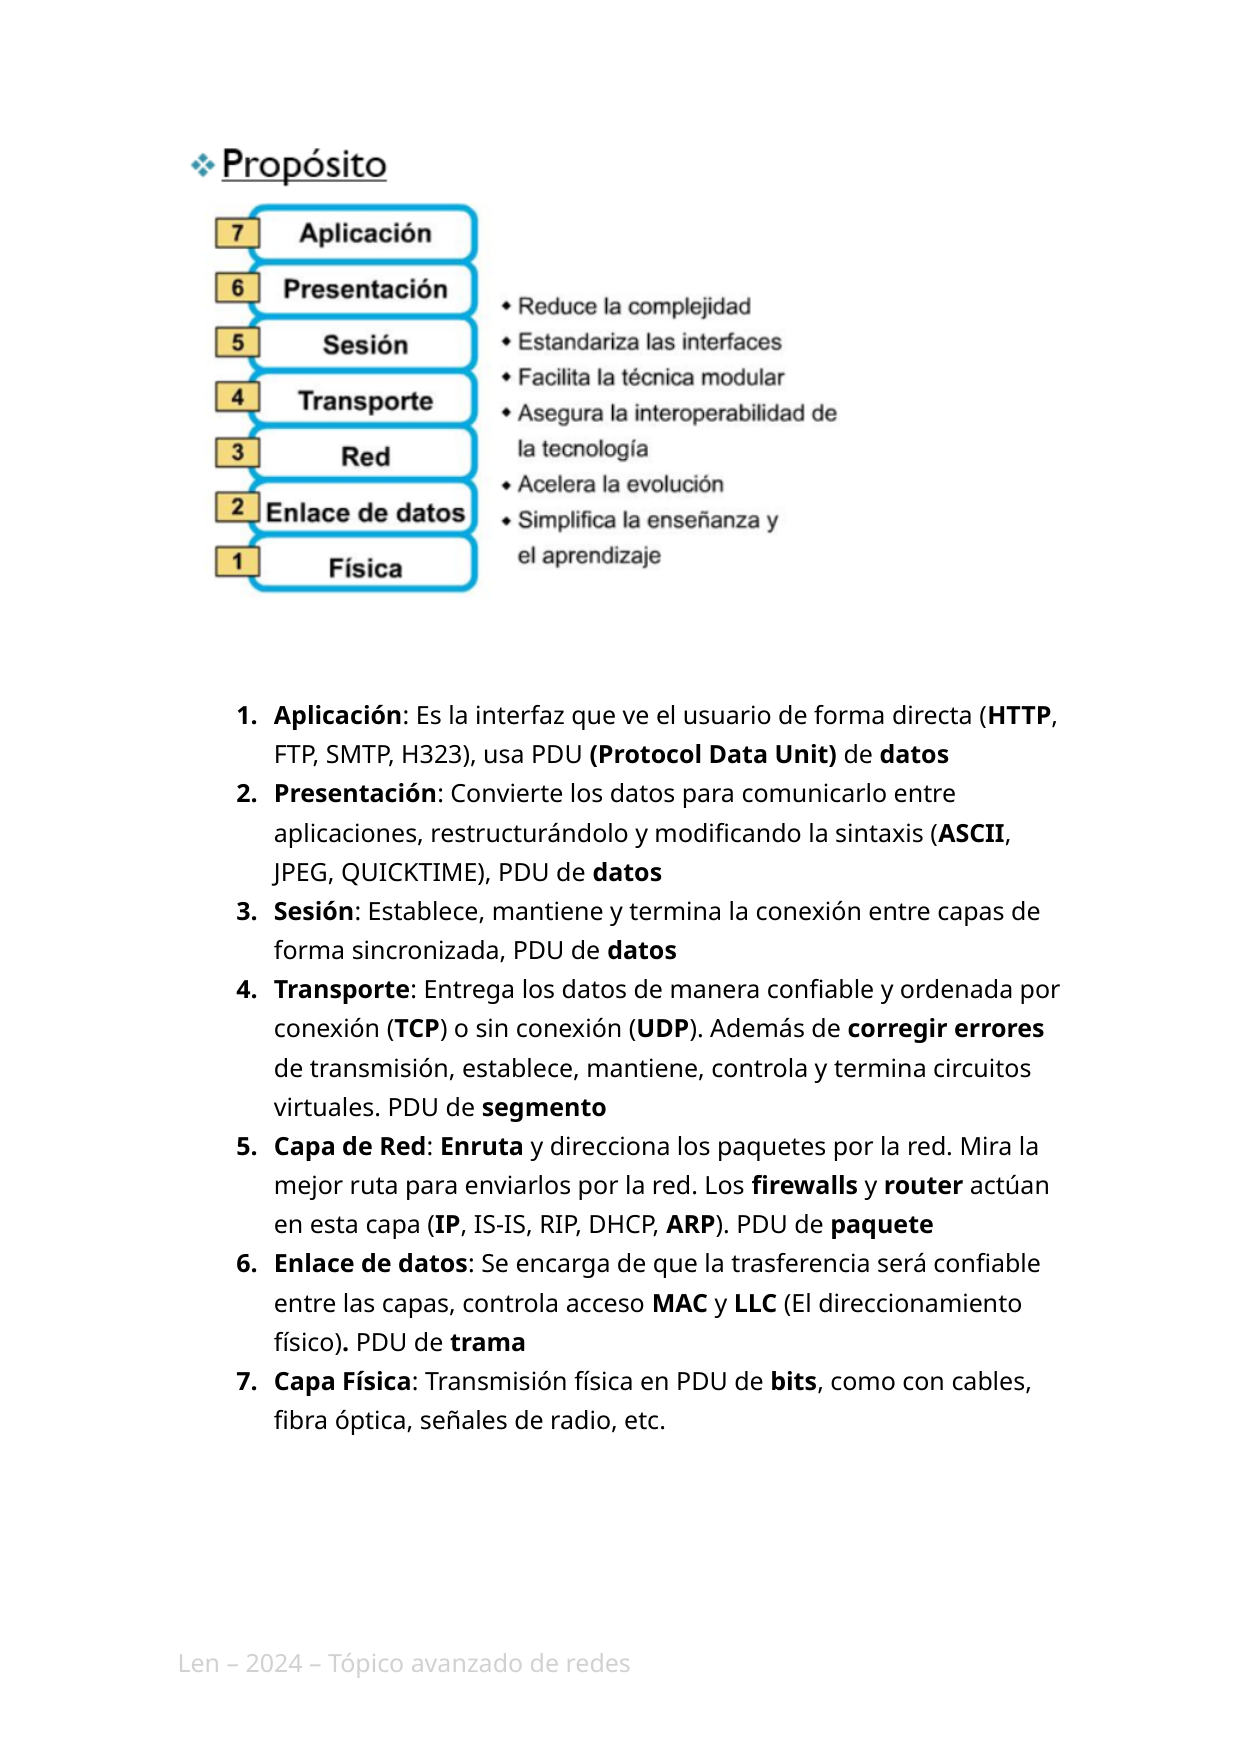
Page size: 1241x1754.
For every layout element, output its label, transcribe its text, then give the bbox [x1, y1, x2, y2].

list Sesión: Establece, mantiene y termina la conexión entre capas de forma sincronizada, PDU de datos [236, 893, 1063, 967]
list Aplicación: Es la interfaz que ve el usuario de forma directa (HTTP, FTP, SMTP, H323), usa PDU (Protocol Data Unit) de datos [236, 698, 1063, 771]
list Enlace de datos: Se encarga de que la trasferencia será confiable entre las capas, controla acceso MAC y LLC (El direccionamiento físico). PDU de trama [236, 1246, 1063, 1358]
list Capa de Red: Enruta y direcciona los paquetes por la red. Mira la mejor ruta para enviarlos por la red. Los firewalls y router actúan en esta capa (IP, IS-IS, RIP, DHCP, ARP). PDU de paquete [236, 1128, 1063, 1241]
list Transporte: Entrega los datos de manera confiable y ordenada por conexión (TCP) o sin conexión (UDP). Además de corregir errores de transmisión, establece, mantiene, controla y termina circuitos virtuales. PDU de segmento [236, 972, 1063, 1123]
list Presentación: Convierte los datos para comunicarlo entre aplicaciones, restructurándolo y modificando la sintaxis (ASCII, JPEG, QUICKTIME), PDU de datos [236, 776, 1063, 888]
picture [177, 147, 865, 621]
list Capa Física: Transmisión física en PDU de bits, como con cables, fibra óptica, señales de radio, etc. [236, 1363, 1063, 1437]
